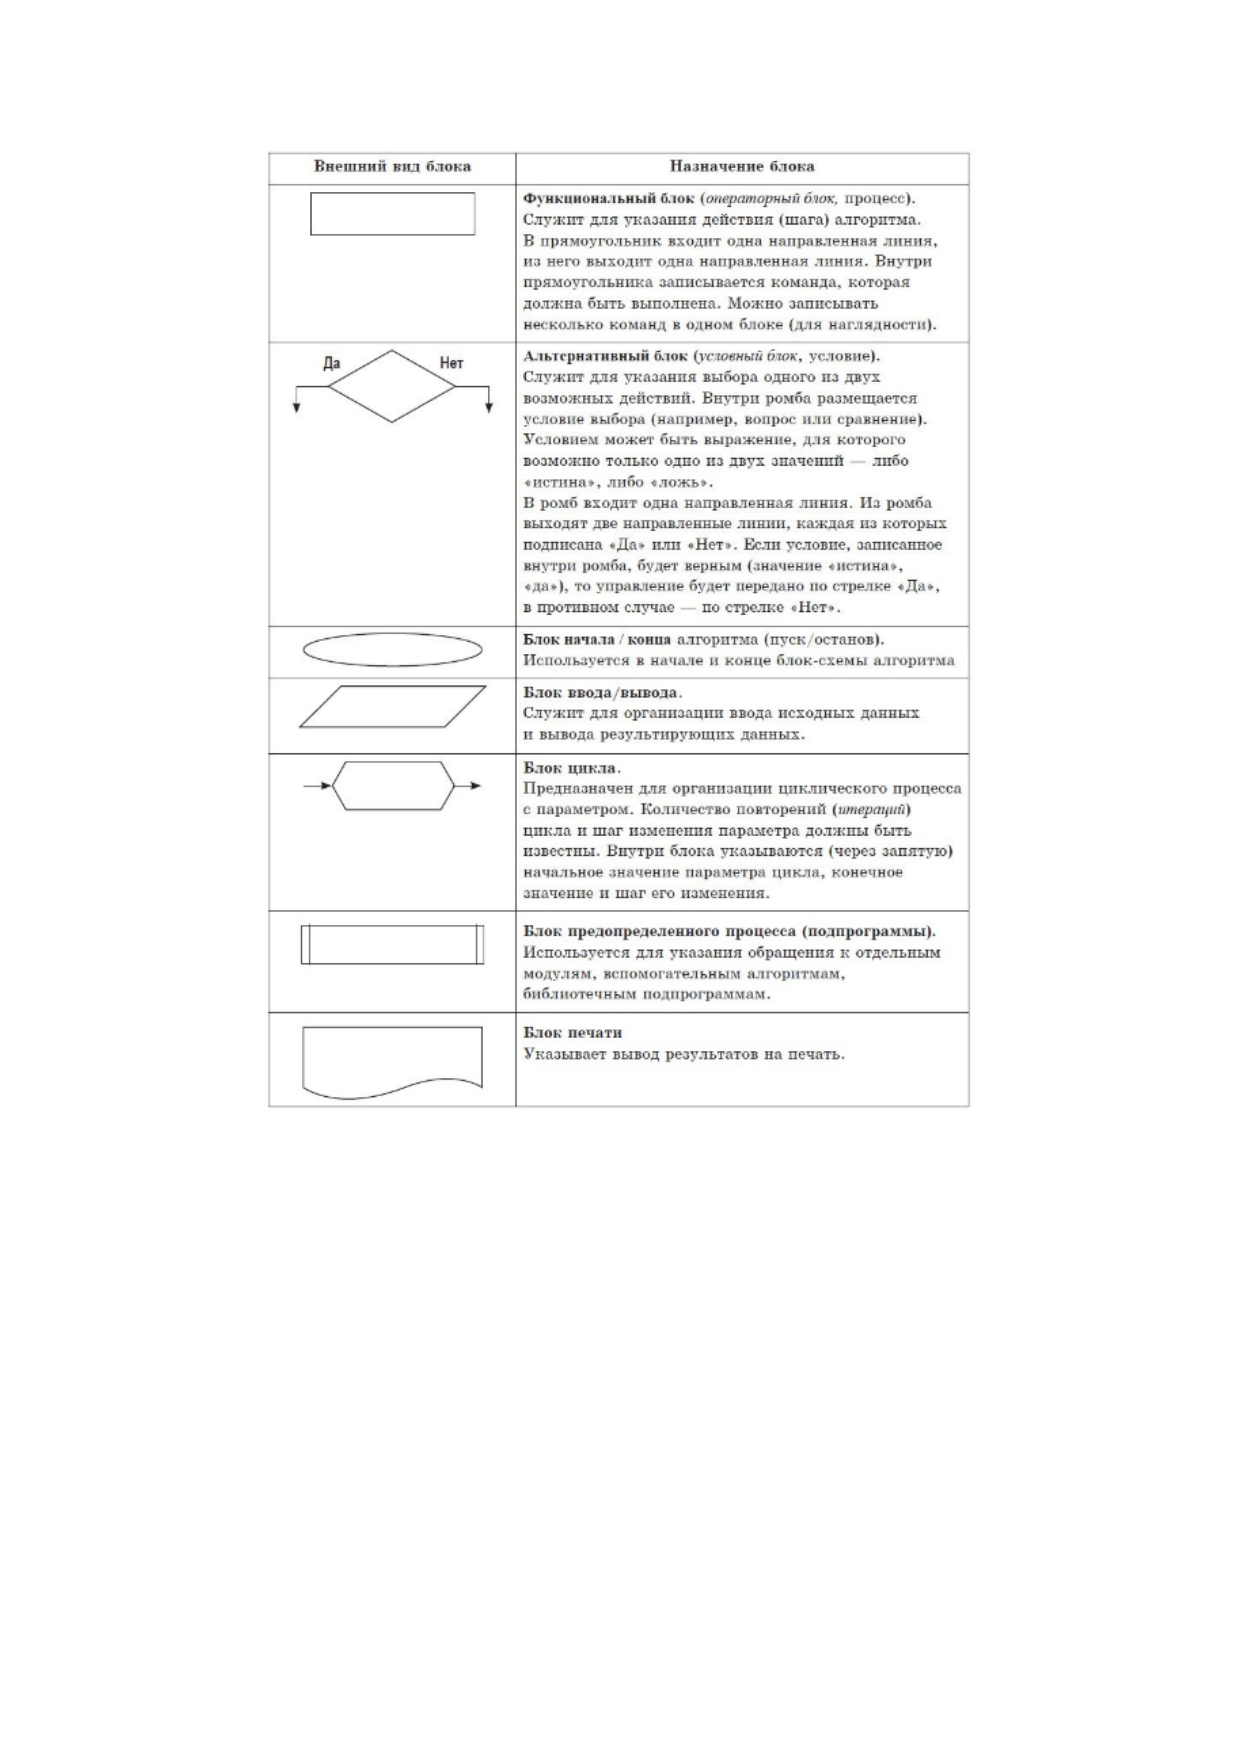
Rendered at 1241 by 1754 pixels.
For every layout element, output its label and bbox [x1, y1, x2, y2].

picture [263, 150, 977, 1111]
